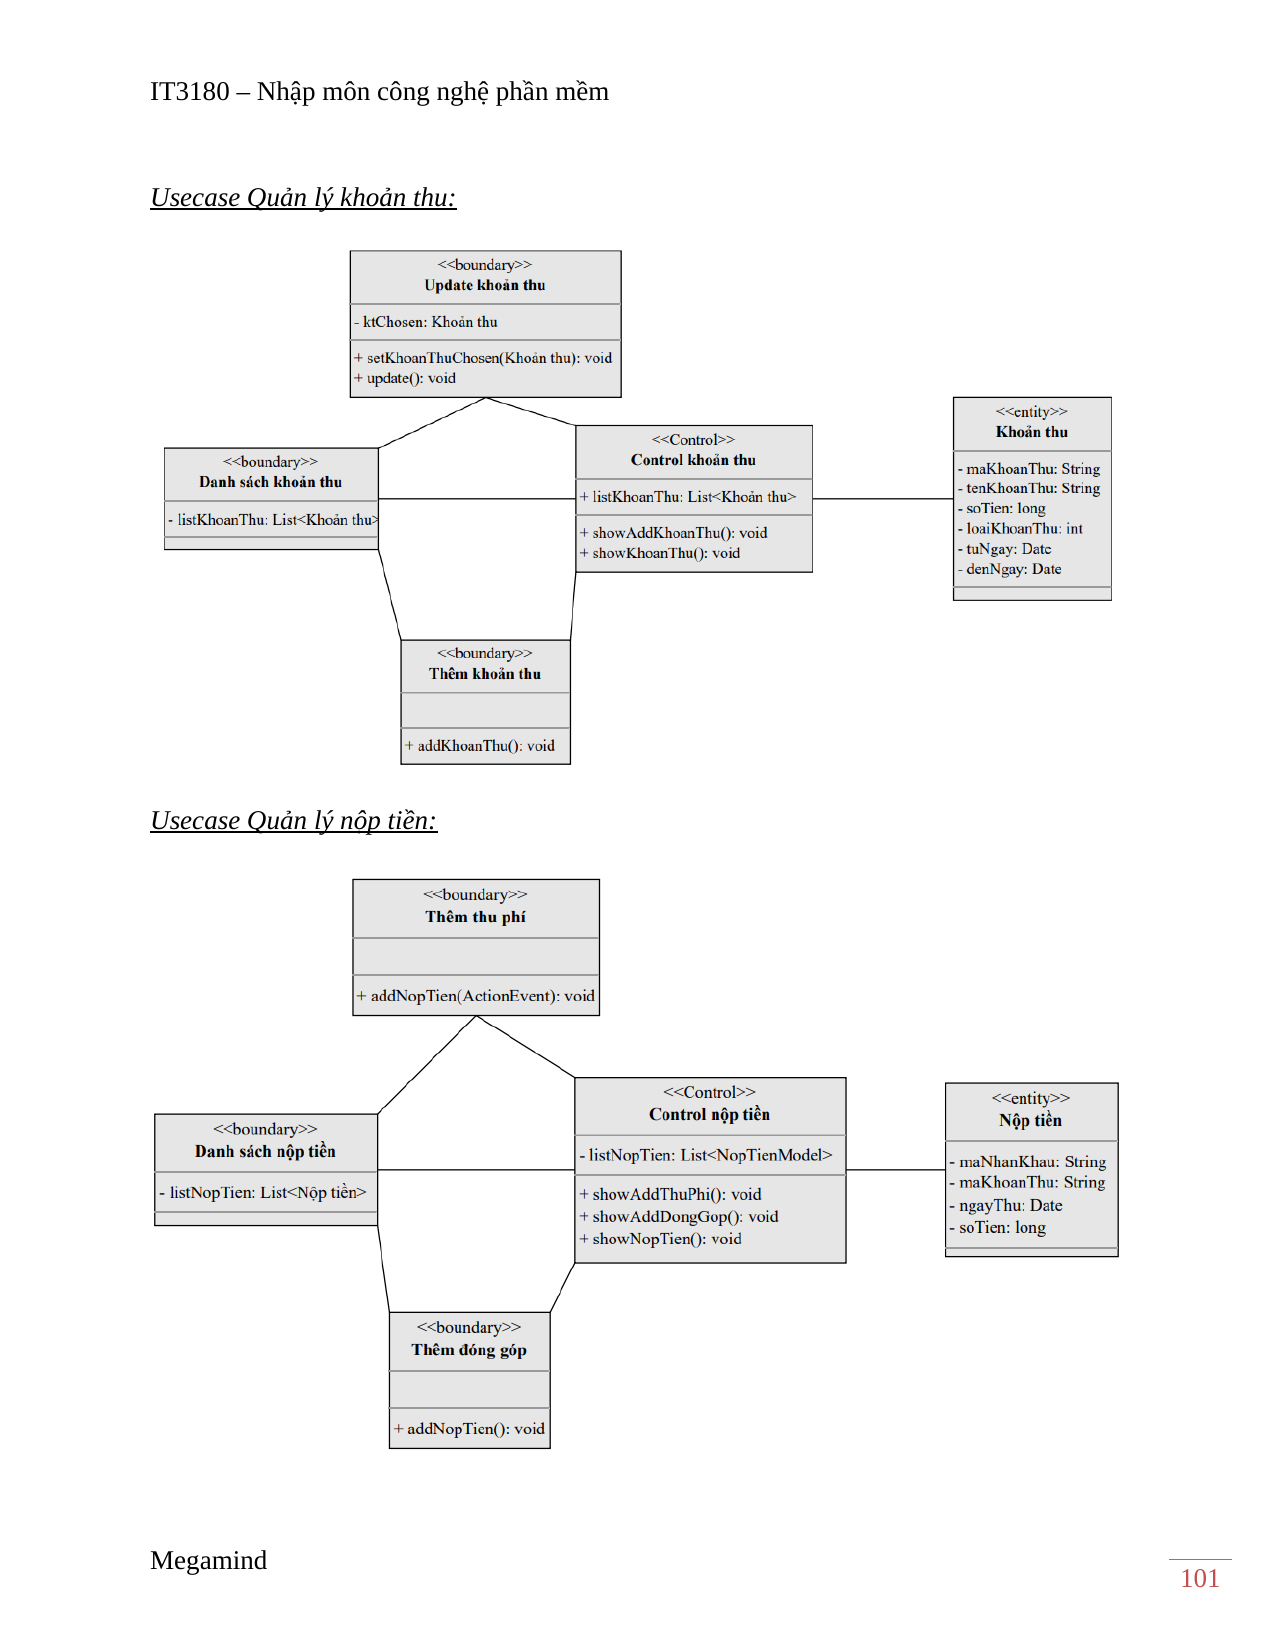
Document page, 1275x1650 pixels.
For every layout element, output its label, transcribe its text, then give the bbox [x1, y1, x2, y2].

text Usecase Quản lý khoản thu: [150, 181, 1125, 212]
picture [150, 243, 1125, 774]
picture [150, 866, 1125, 1456]
text Usecase Quản lý nộp tiền: [150, 804, 1125, 835]
